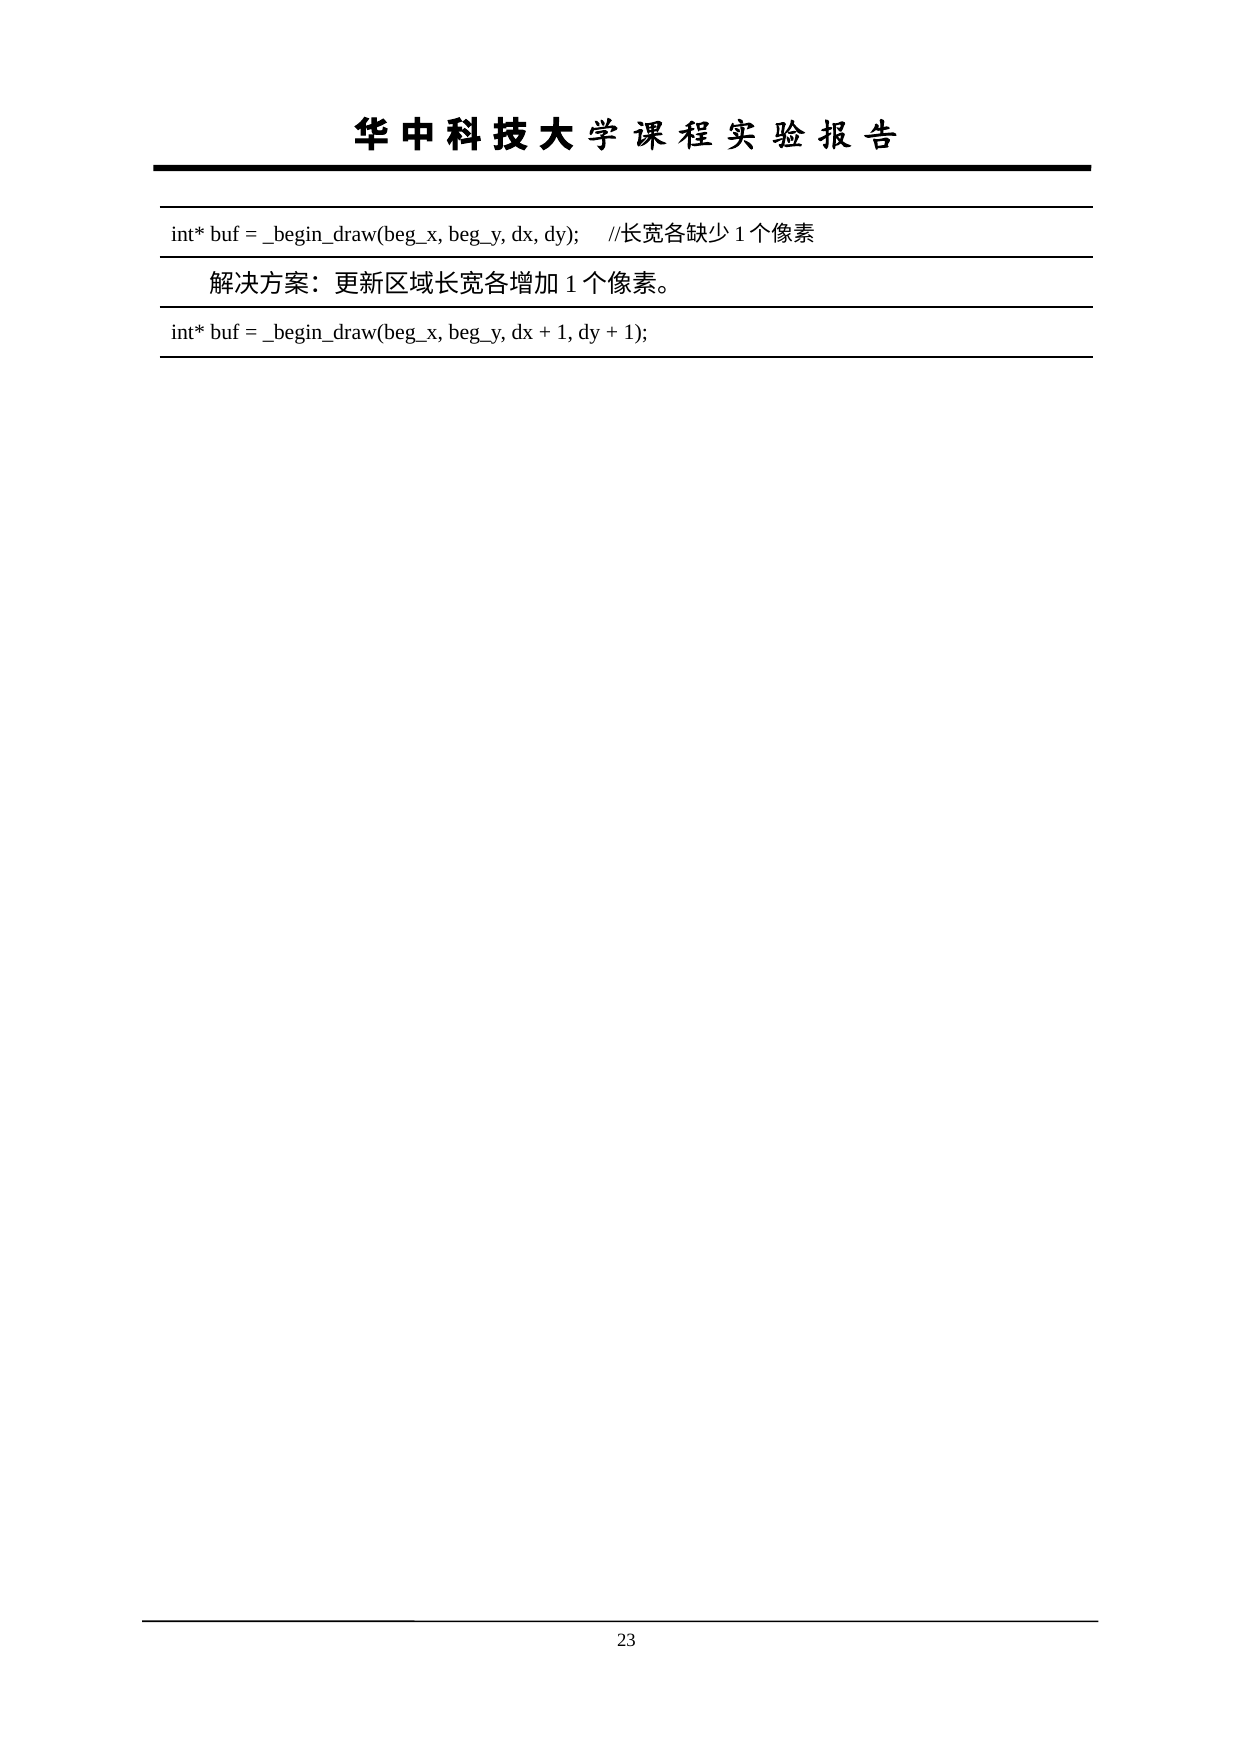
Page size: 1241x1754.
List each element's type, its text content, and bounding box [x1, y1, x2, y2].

table_header int* buf = _begin_draw(beg_x, beg_y, dx + 1, dy + 1); [160, 308, 1093, 356]
table_header int* buf = _begin_draw(beg_x, beg_y, dx, dy); //长宽各缺少1个像素 [160, 208, 1093, 256]
text 解决方案：更新区域长宽各增加1个像素。 [159, 258, 1093, 306]
